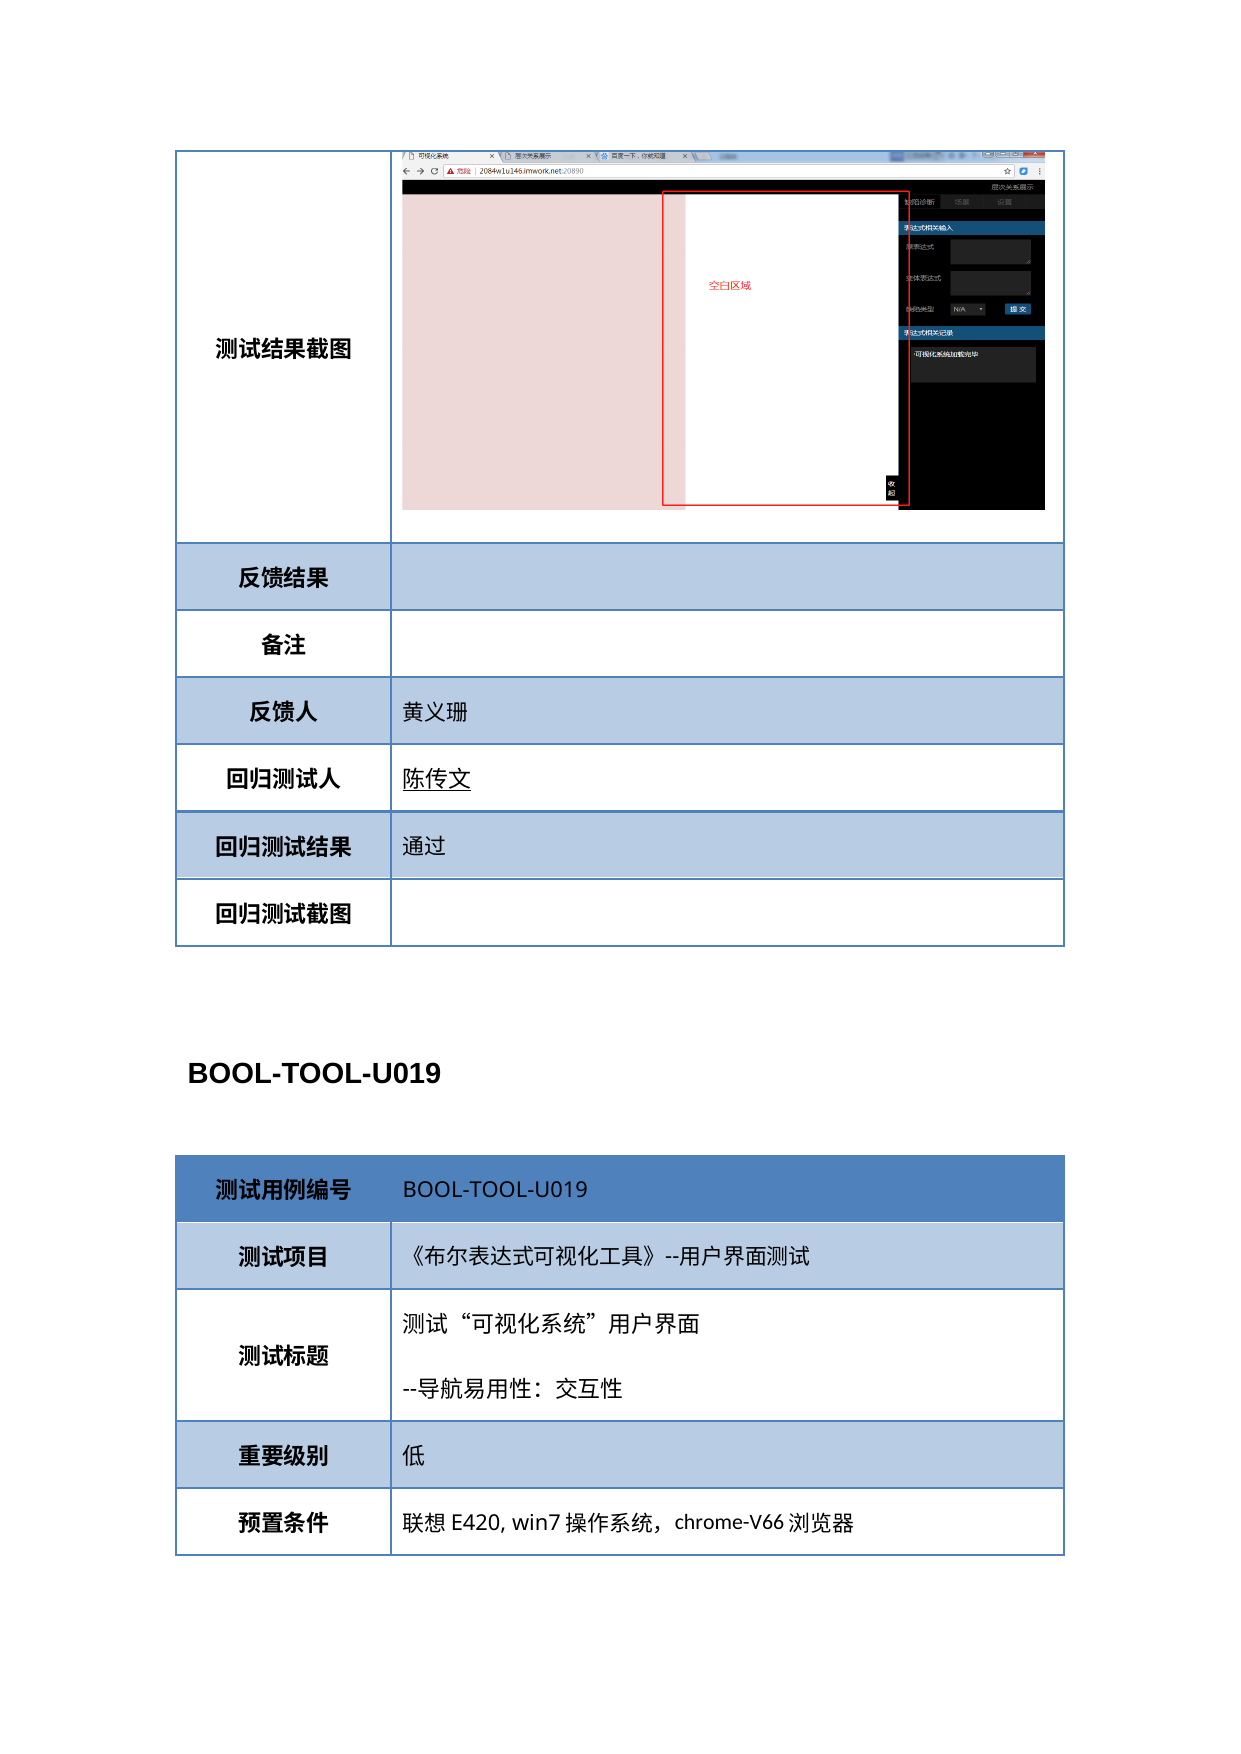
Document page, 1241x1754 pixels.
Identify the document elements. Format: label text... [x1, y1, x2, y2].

table_cell 回归测试人 [177, 745, 390, 810]
table_cell 回归测试截图 [177, 880, 390, 944]
table_cell 联想E420, win7操作系统，chrome-V66浏览器 [392, 1489, 1063, 1554]
table_cell 测试标题 [177, 1290, 390, 1420]
table_cell 回归测试结果 [177, 813, 390, 877]
picture [402, 152, 1045, 510]
table_cell 反馈结果 [177, 544, 390, 609]
table_header BOOL-TOOL-U019 [392, 1157, 1063, 1222]
table_cell 测试结果截图 [177, 152, 390, 542]
table_cell 预置条件 [177, 1489, 390, 1554]
table_cell [392, 544, 1063, 609]
table_cell 重要级别 [177, 1422, 390, 1487]
table_cell 《布尔表达式可视化工具》--用户界面测试 [392, 1223, 1063, 1288]
table_cell [392, 611, 1063, 676]
table_cell 测试“可视化系统”用户界面 --导航易用性：交互性 [392, 1290, 1063, 1420]
table_cell 低 [392, 1422, 1063, 1487]
table_cell [392, 880, 1063, 944]
table_cell [392, 152, 1063, 542]
table_cell 通过 [392, 813, 1063, 877]
table_cell 陈传文 [392, 745, 1063, 810]
table_header 测试用例编号 [177, 1157, 390, 1222]
table_cell 测试项目 [177, 1223, 390, 1288]
table_cell 备注 [177, 611, 390, 676]
subtitle BOOL-TOOL-U019 [187, 1041, 1053, 1106]
table_cell 黄义珊 [392, 678, 1063, 743]
table_cell 反馈人 [177, 678, 390, 743]
